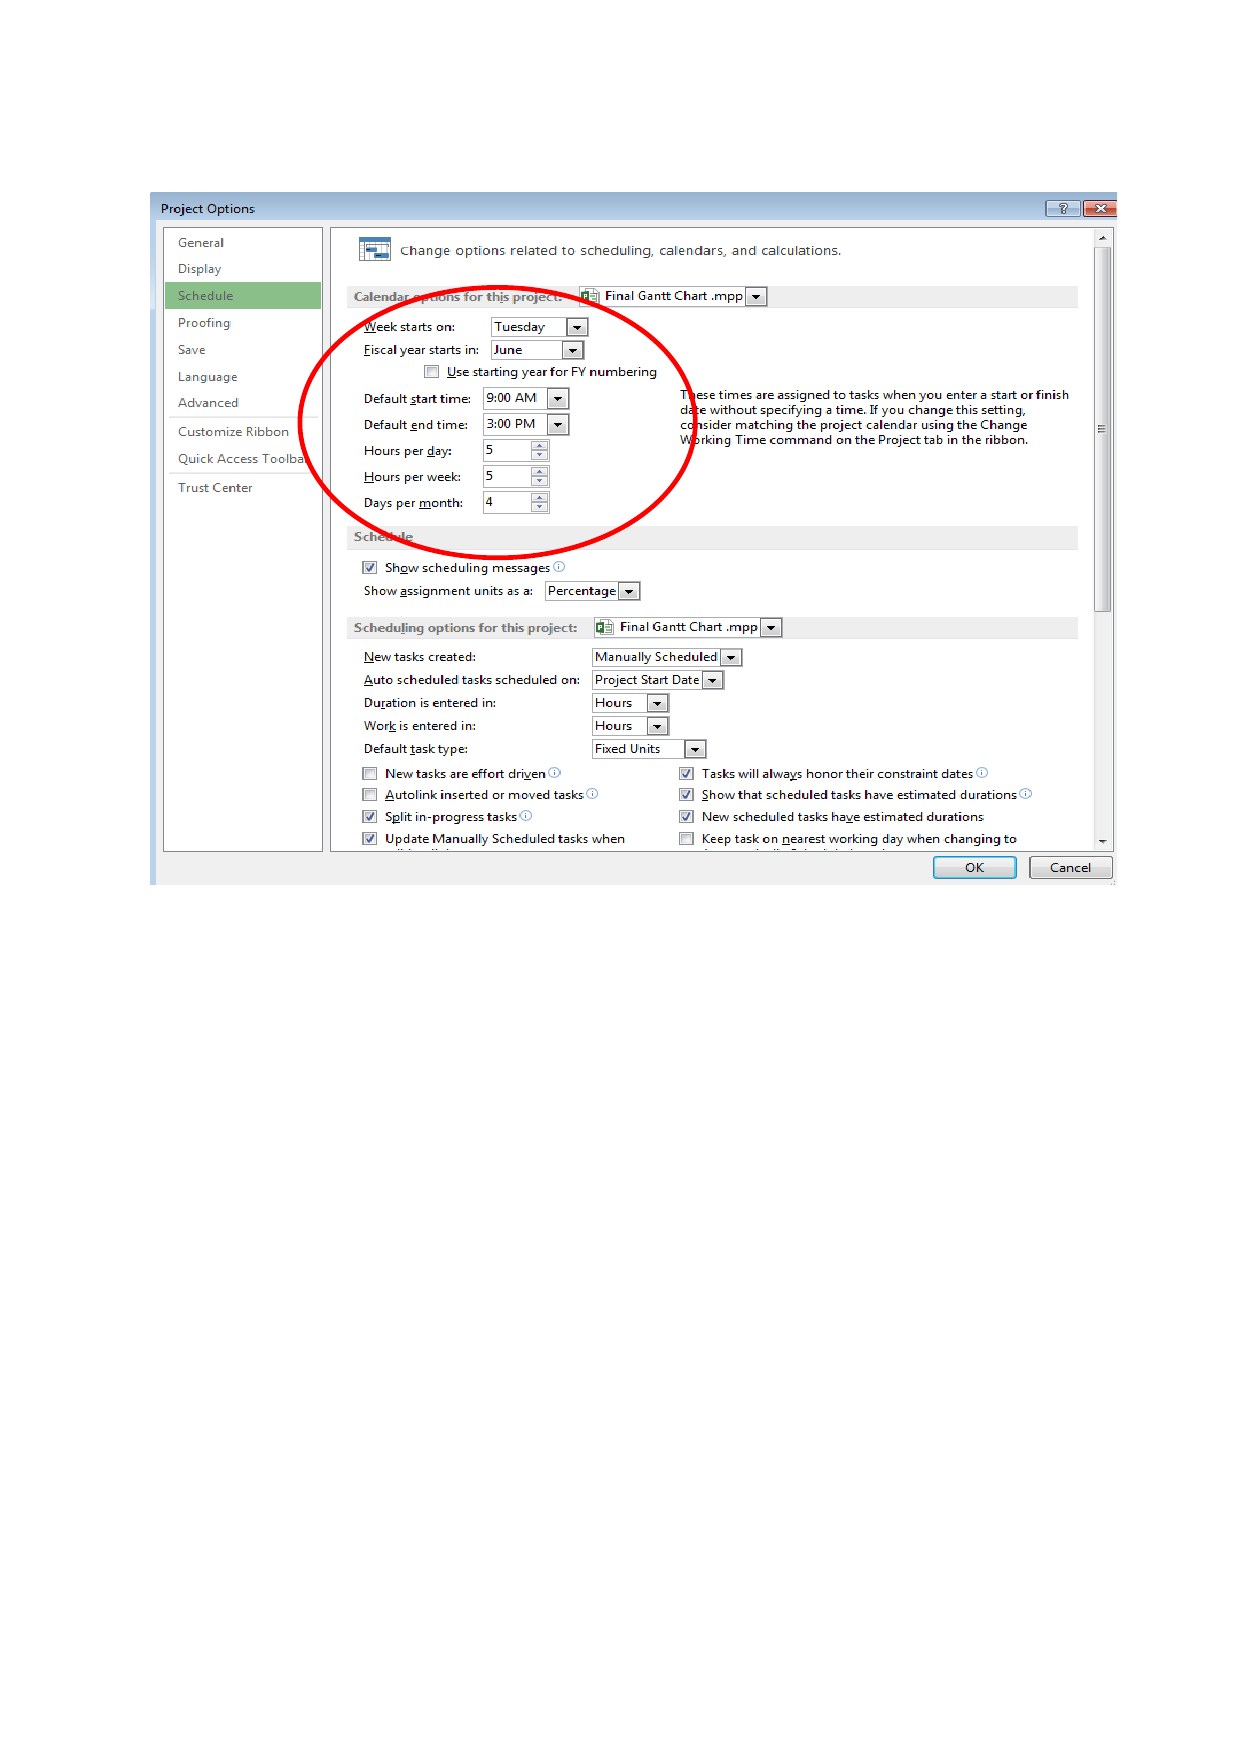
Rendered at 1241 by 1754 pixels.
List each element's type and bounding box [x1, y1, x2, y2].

picture [150, 192, 1118, 885]
